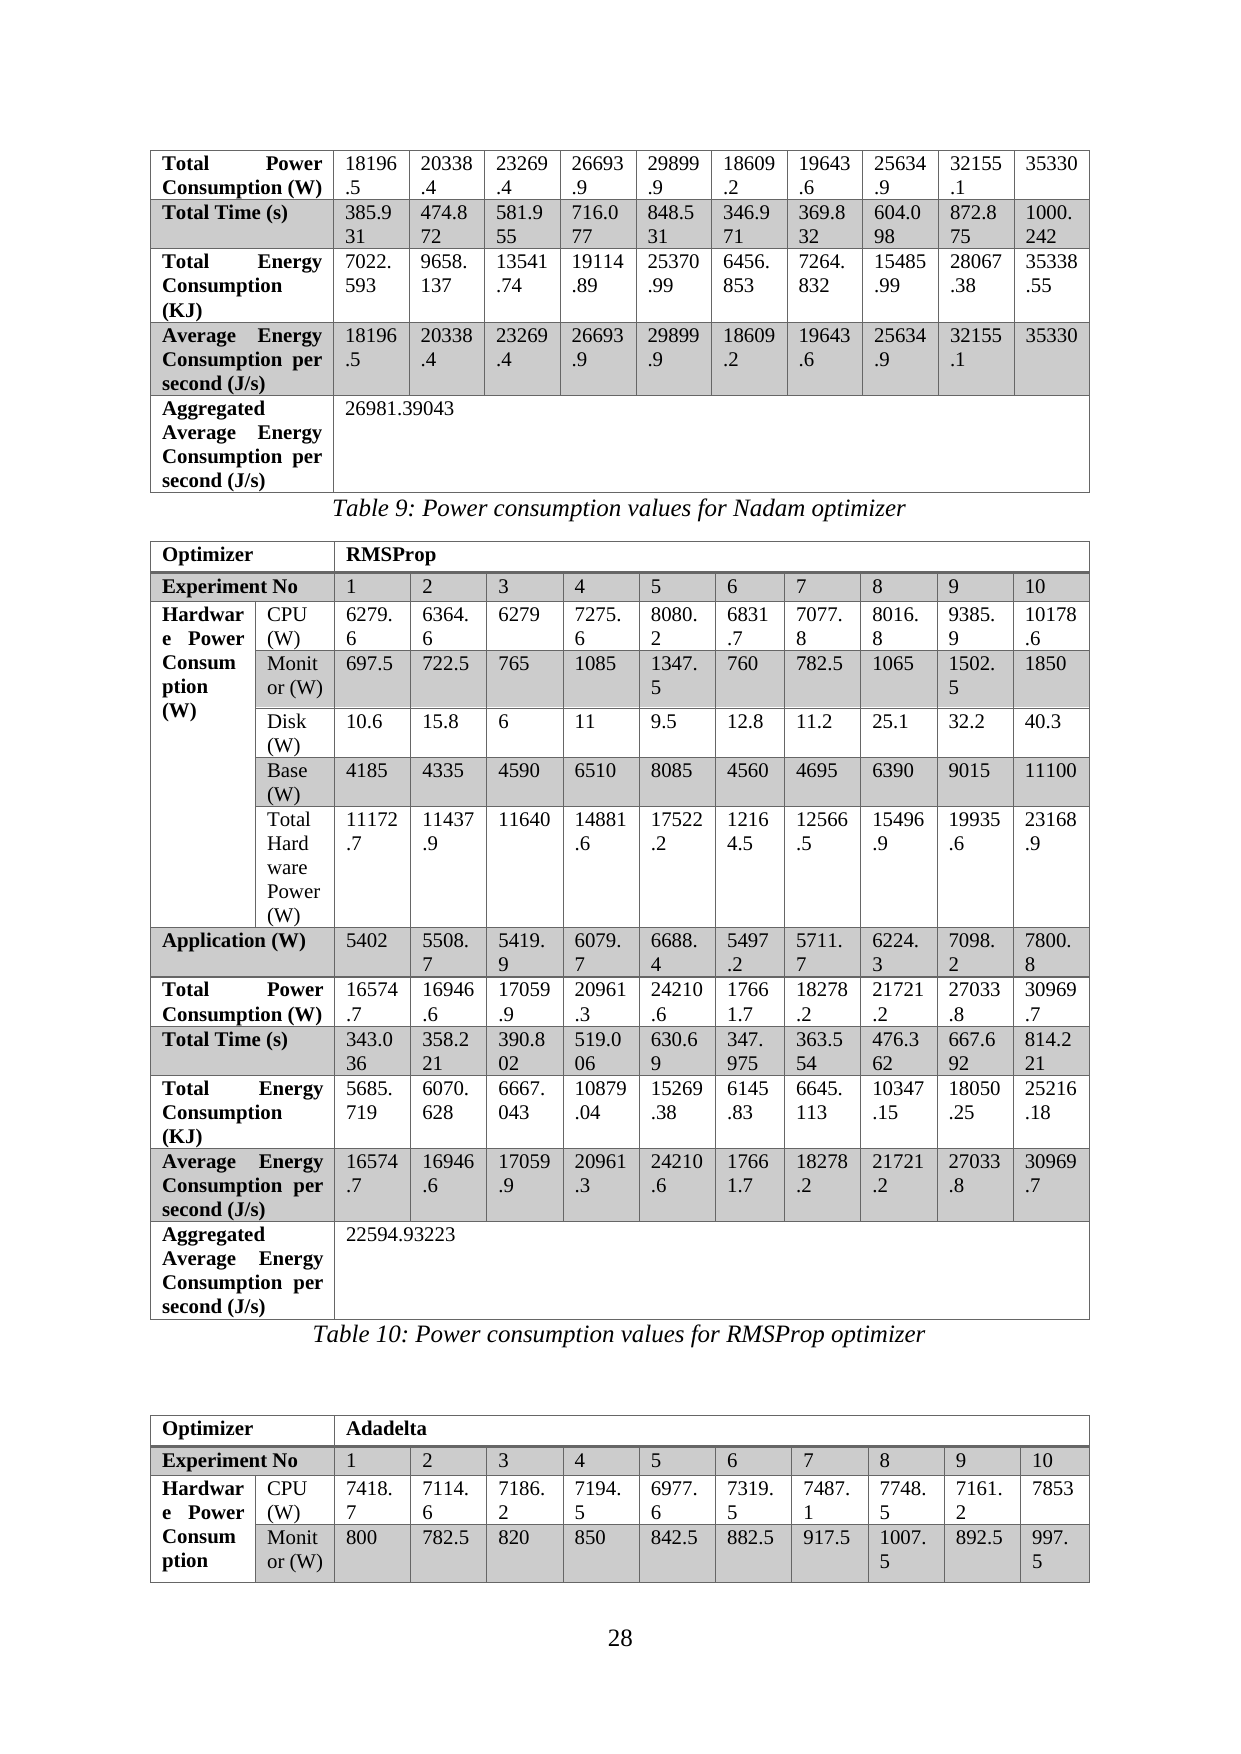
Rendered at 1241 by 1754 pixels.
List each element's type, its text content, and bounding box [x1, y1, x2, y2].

table_cell 7418.7 [335, 1476, 410, 1524]
table_cell 25634.9 [863, 323, 938, 395]
table_cell 9385.9 [938, 602, 1013, 650]
table_cell 20338.4 [410, 151, 484, 199]
table_cell 16574.7 [335, 1149, 410, 1221]
table_cell 25.1 [861, 709, 937, 757]
table_cell 32155.1 [939, 323, 1014, 395]
table_cell 11172.7 [335, 807, 410, 927]
table_cell 7077.8 [785, 602, 860, 650]
table_cell 2 [411, 1448, 486, 1475]
table_cell 7800.8 [1014, 928, 1089, 976]
table_cell Application (W) [151, 928, 334, 976]
table_cell 9658.137 [410, 249, 484, 322]
table_cell 12.8 [716, 709, 784, 757]
table_cell 1347.5 [640, 651, 715, 707]
table_cell 6977.6 [640, 1476, 715, 1524]
table_cell 667.692 [938, 1027, 1013, 1075]
table_header Optimizer [151, 1416, 334, 1445]
table_cell 782.5 [785, 651, 860, 707]
table_cell 15.8 [411, 709, 486, 757]
table_cell 630.69 [640, 1027, 715, 1075]
table_cell 25634.9 [863, 151, 938, 199]
table_cell 604.098 [863, 200, 938, 248]
table_cell Aggregated Average Energy Consumption per second (J/s) [151, 396, 333, 492]
table_cell 5402 [335, 928, 410, 976]
table_cell 722.5 [411, 651, 486, 707]
table_cell 23269.4 [485, 151, 560, 199]
table_cell 6 [716, 1448, 791, 1475]
table_cell 7194.5 [564, 1476, 639, 1524]
table_cell 9015 [938, 758, 1013, 806]
table_cell 22594.93223 [335, 1222, 1089, 1318]
table_cell Aggregated Average Energy Consumption per second (J/s) [151, 1222, 334, 1318]
table_cell 21721.2 [861, 1149, 937, 1221]
table_cell 7264.832 [788, 249, 862, 322]
table_cell 12566.5 [785, 807, 860, 927]
table_cell 581.955 [485, 200, 560, 248]
table_cell 476.362 [861, 1027, 937, 1075]
table_cell 6279.6 [335, 602, 410, 650]
table_cell 15269.38 [640, 1076, 715, 1148]
table_cell 716.077 [561, 200, 636, 248]
table_cell 872.875 [939, 200, 1014, 248]
table_cell 3 [487, 574, 563, 601]
table_cell Experiment No [151, 574, 334, 601]
table_cell 16946.6 [411, 1149, 486, 1221]
table_cell 18196.5 [334, 151, 409, 199]
table_cell 4335 [411, 758, 486, 806]
table_cell 25216.18 [1014, 1076, 1089, 1148]
table_cell 20961.3 [564, 1149, 639, 1221]
table_cell 18196.5 [334, 323, 409, 395]
table_cell 7748.5 [869, 1476, 944, 1524]
table_cell 24210.6 [640, 1149, 715, 1221]
table_cell Total Hardware Power (W) [256, 807, 334, 927]
table_cell 917.5 [792, 1525, 868, 1582]
table_cell Total Energy Consumption (KJ) [151, 1076, 334, 1148]
table_cell 29899.9 [637, 151, 711, 199]
table_cell 7114.6 [411, 1476, 486, 1524]
table_cell 12164.5 [716, 807, 784, 927]
table_cell 8 [869, 1448, 944, 1475]
table_cell 10 [1014, 574, 1089, 601]
table_cell 5 [640, 1448, 715, 1475]
table_header Optimizer [151, 542, 334, 571]
table_cell 369.832 [788, 200, 862, 248]
table_cell 4 [564, 1448, 639, 1475]
table_cell 363.554 [785, 1027, 860, 1075]
table_cell 20961.3 [564, 978, 639, 1026]
table_cell 17661.7 [716, 1149, 784, 1221]
table_cell 7022.593 [334, 249, 409, 322]
table_cell 14881.6 [564, 807, 639, 927]
table_cell 347.975 [716, 1027, 784, 1075]
table_cell 892.5 [945, 1525, 1020, 1582]
table_cell 17059.9 [487, 1149, 563, 1221]
table_cell 842.5 [640, 1525, 715, 1582]
table_cell 7098.2 [938, 928, 1013, 976]
table_cell 11.2 [785, 709, 860, 757]
table_cell 6831.7 [716, 602, 784, 650]
table_cell Disk (W) [256, 709, 334, 757]
table_cell 4590 [487, 758, 563, 806]
table_cell 8 [861, 574, 937, 601]
table_cell 15485.99 [863, 249, 938, 322]
table_cell 6390 [861, 758, 937, 806]
table_cell 5 [640, 574, 715, 601]
table_cell 1065 [861, 651, 937, 707]
text Table 10: Power consumption values for RMSProp optimizer [150, 1320, 1090, 1348]
table_cell 24210.6 [640, 978, 715, 1026]
table_cell 10178.6 [1014, 602, 1089, 650]
table_cell 6510 [564, 758, 639, 806]
table_cell CPU (W) [256, 602, 334, 650]
table_cell Monitor (W) [256, 1525, 334, 1582]
table_cell 6688.4 [640, 928, 715, 976]
table_cell 848.531 [637, 200, 711, 248]
table_cell 9.5 [640, 709, 715, 757]
table_cell 6667.043 [487, 1076, 563, 1148]
table_cell 4 [564, 574, 639, 601]
table_cell 29899.9 [637, 323, 711, 395]
table_cell 6070.628 [411, 1076, 486, 1148]
table_cell 11100 [1014, 758, 1089, 806]
table_cell 7487.1 [792, 1476, 868, 1524]
table_cell Total Time (s) [151, 1027, 334, 1075]
table_cell 5711.7 [785, 928, 860, 976]
table_cell 6645.113 [785, 1076, 860, 1148]
table_cell 8016.8 [861, 602, 937, 650]
table_cell 35330 [1015, 323, 1089, 395]
table_cell 782.5 [411, 1525, 486, 1582]
table_cell 765 [487, 651, 563, 707]
table_cell 882.5 [716, 1525, 791, 1582]
table_cell 40.3 [1014, 709, 1089, 757]
table_header Adadelta [335, 1416, 1089, 1445]
table_cell 35330 [1015, 151, 1089, 199]
table_cell 1850 [1014, 651, 1089, 707]
table_cell 25370.99 [637, 249, 711, 322]
table_cell 18609.2 [712, 323, 787, 395]
table_cell 6 [487, 709, 563, 757]
table_cell 35338.55 [1015, 249, 1089, 322]
table_cell 1 [335, 1448, 410, 1475]
table_cell 1502.5 [938, 651, 1013, 707]
table_cell 346.971 [712, 200, 787, 248]
table_cell 27033.8 [938, 978, 1013, 1026]
table_cell 1007.5 [869, 1525, 944, 1582]
table_cell 23168.9 [1014, 807, 1089, 927]
table_cell 9 [945, 1448, 1020, 1475]
table_cell 385.931 [334, 200, 409, 248]
table_cell 11437.9 [411, 807, 486, 927]
table_cell 32.2 [938, 709, 1013, 757]
table_cell Experiment No [151, 1448, 334, 1475]
table_cell 1000.242 [1015, 200, 1089, 248]
table_cell 4695 [785, 758, 860, 806]
table_cell 474.872 [410, 200, 484, 248]
table_cell 11640 [487, 807, 563, 927]
table_cell 26693.9 [561, 323, 636, 395]
table_cell 18278.2 [785, 978, 860, 1026]
table_cell 850 [564, 1525, 639, 1582]
table_cell 519.006 [564, 1027, 639, 1075]
table_cell 26693.9 [561, 151, 636, 199]
table_cell 7319.5 [716, 1476, 791, 1524]
table_cell 814.221 [1014, 1027, 1089, 1075]
table_cell 7 [792, 1448, 868, 1475]
table_cell 4185 [335, 758, 410, 806]
table_cell 18609.2 [712, 151, 787, 199]
table_cell 17522.2 [640, 807, 715, 927]
table_cell 6279 [487, 602, 563, 650]
table_cell 7161.2 [945, 1476, 1020, 1524]
table_cell 7275.6 [564, 602, 639, 650]
table_cell 4560 [716, 758, 784, 806]
table_cell 8080.2 [640, 602, 715, 650]
table_cell 5419.9 [487, 928, 563, 976]
table_cell 6224.3 [861, 928, 937, 976]
table_cell 1085 [564, 651, 639, 707]
table_cell 30969.7 [1014, 1149, 1089, 1221]
table_cell Base (W) [256, 758, 334, 806]
table_cell 19935.6 [938, 807, 1013, 927]
table_cell 5508.7 [411, 928, 486, 976]
table_cell 28067.38 [939, 249, 1014, 322]
table_cell 23269.4 [485, 323, 560, 395]
table_cell Total Power Consumption (W) [151, 978, 334, 1026]
table_cell 19114.89 [561, 249, 636, 322]
table_cell 7186.2 [487, 1476, 563, 1524]
table_cell 390.802 [487, 1027, 563, 1075]
table_cell 18050.25 [938, 1076, 1013, 1148]
table_cell 1 [335, 574, 410, 601]
text Table 9: Power consumption values for Nadam optimizer [150, 493, 1090, 522]
table_cell 3 [487, 1448, 563, 1475]
table_cell Hardware Power Consumption (W) [151, 602, 255, 927]
table_cell 16574.7 [335, 978, 410, 1026]
table_cell 30969.7 [1014, 978, 1089, 1026]
table_cell 7853 [1021, 1476, 1089, 1524]
table_cell 10 [1021, 1448, 1089, 1475]
table_cell 6456.853 [712, 249, 787, 322]
table_cell 697.5 [335, 651, 410, 707]
table_cell 7 [785, 574, 860, 601]
table_cell 5685.719 [335, 1076, 410, 1148]
table_cell 6145.83 [716, 1076, 784, 1148]
table_cell 5497.2 [716, 928, 784, 976]
table_cell 9 [938, 574, 1013, 601]
table_cell 358.221 [411, 1027, 486, 1075]
table_cell 6 [716, 574, 784, 601]
table_cell 6364.6 [411, 602, 486, 650]
table_cell 10347.15 [861, 1076, 937, 1148]
table_cell Total Power Consumption (W) [151, 151, 333, 199]
table_cell 19643.6 [788, 151, 862, 199]
table_header RMSProp [335, 542, 1089, 571]
table_cell 16946.6 [411, 978, 486, 1026]
table_cell 17661.7 [716, 978, 784, 1026]
table_cell 10879.04 [564, 1076, 639, 1148]
table_cell 13541.74 [485, 249, 560, 322]
table_cell Hardware Power Consumption (W) [151, 1476, 255, 1582]
table_cell 17059.9 [487, 978, 563, 1026]
table_cell Average Energy Consumption per second (J/s) [151, 1149, 334, 1221]
table_cell 20338.4 [410, 323, 484, 395]
table_cell 2 [411, 574, 486, 601]
table_cell 19643.6 [788, 323, 862, 395]
table_cell 32155.1 [939, 151, 1014, 199]
table_cell 343.036 [335, 1027, 410, 1075]
table_cell 10.6 [335, 709, 410, 757]
table_cell Total Energy Consumption (KJ) [151, 249, 333, 322]
table_cell 820 [487, 1525, 563, 1582]
table_cell Average Energy Consumption per second (J/s) [151, 323, 333, 395]
table_cell 27033.8 [938, 1149, 1013, 1221]
table_cell 6079.7 [564, 928, 639, 976]
table_cell 997.5 [1021, 1525, 1089, 1582]
table_cell 11 [564, 709, 639, 757]
table_cell 15496.9 [861, 807, 937, 927]
table_cell CPU (W) [256, 1476, 334, 1524]
table_cell 8085 [640, 758, 715, 806]
table_cell 21721.2 [861, 978, 937, 1026]
table_cell 760 [716, 651, 784, 707]
table_cell 800 [335, 1525, 410, 1582]
table_cell 18278.2 [785, 1149, 860, 1221]
table_cell 26981.39043 [334, 396, 1089, 492]
table_cell Total Time (s) [151, 200, 333, 248]
table_cell Monitor (W) [256, 651, 334, 707]
